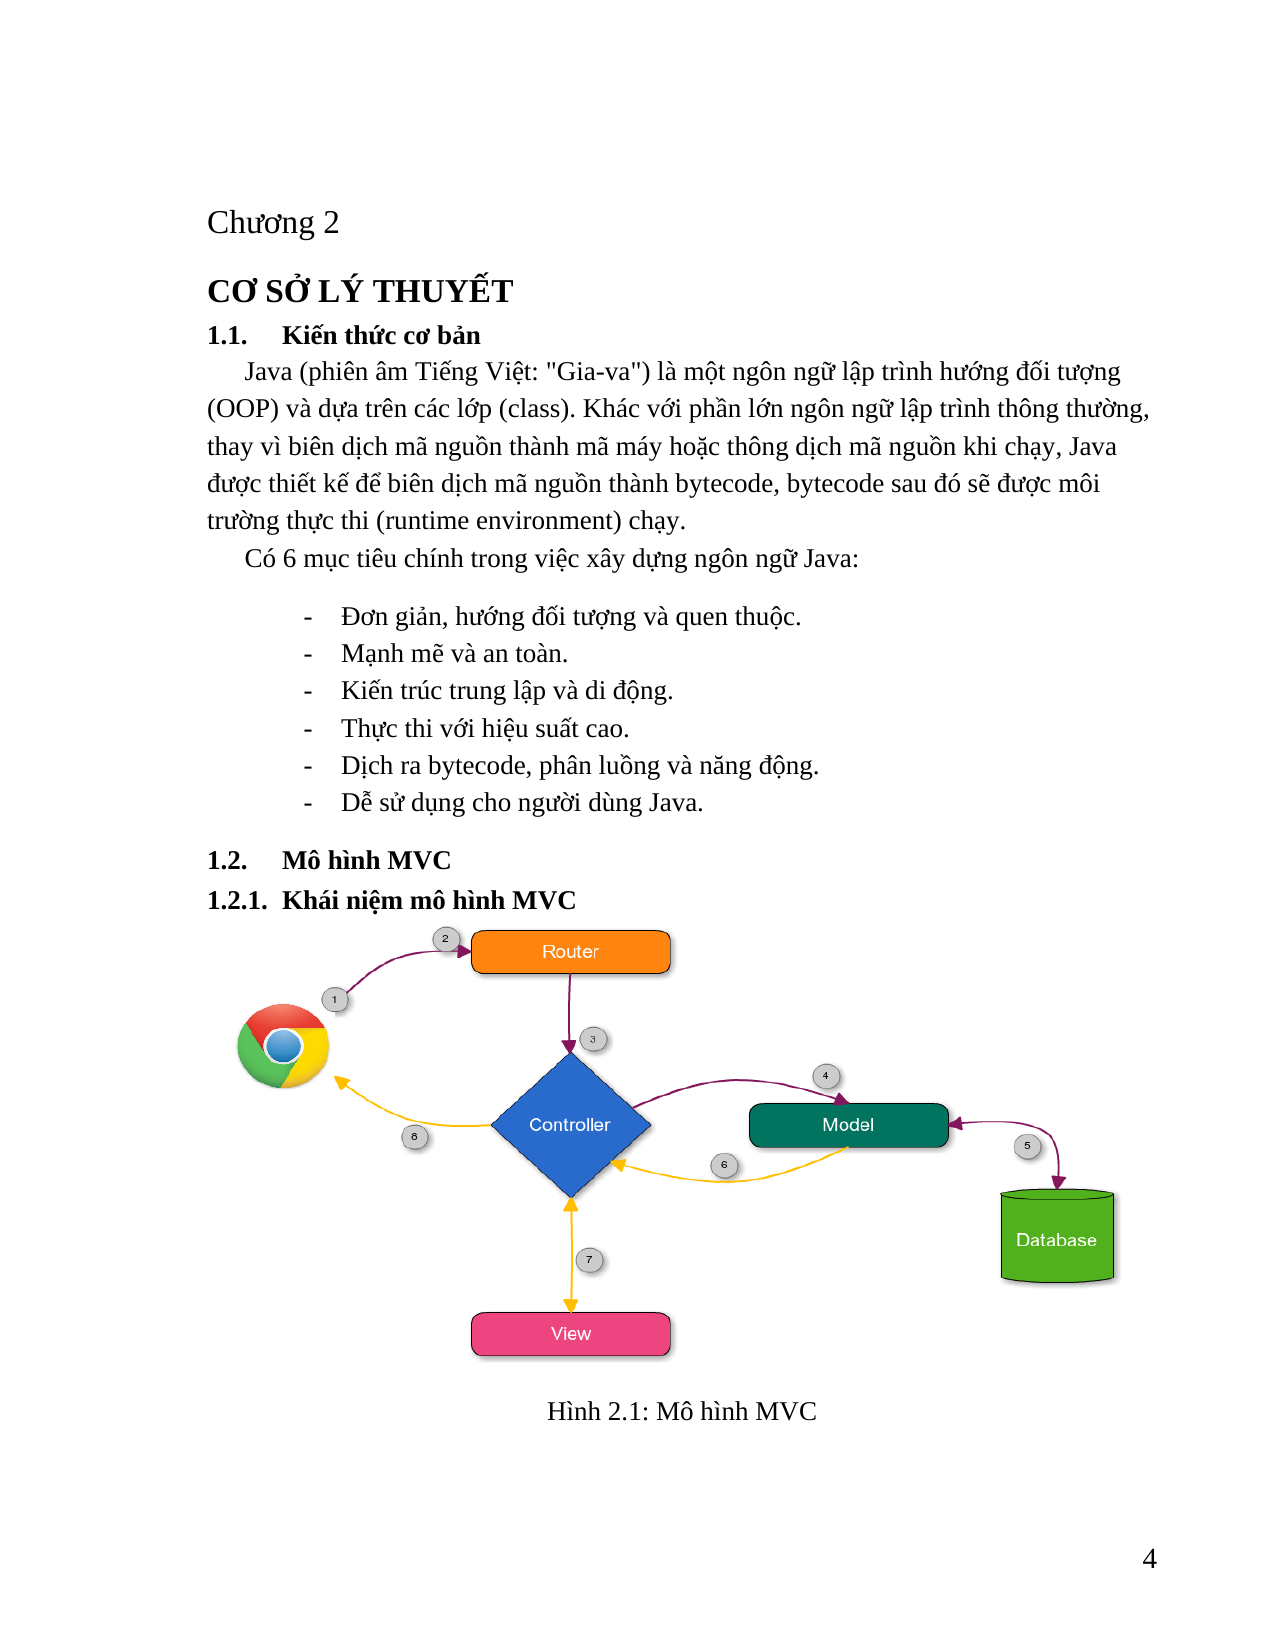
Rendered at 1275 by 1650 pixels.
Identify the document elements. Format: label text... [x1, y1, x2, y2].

list Dịch ra bytecode, phân luồng và năng động. [303, 749, 1157, 780]
subtitle Mô hình MVC [207, 844, 1157, 876]
subtitle Khái niệm mô hình MVC [207, 884, 1157, 915]
text Có 6 mục tiêu chính trong việc xây dựng ngôn ngữ Java: [207, 542, 1157, 573]
list Dễ sử dụng cho người dùng Java. [303, 786, 1157, 817]
list Mạnh mẽ và an toàn. [303, 637, 1157, 668]
list Thực thi với hiệu suất cao. [303, 712, 1157, 743]
list Kiến trúc trung lập và di động. [303, 674, 1157, 706]
picture [213, 920, 1129, 1369]
subtitle CƠ SỞ LÝ THUYẾT [207, 271, 1157, 309]
text Java (phiên âm Tiếng Việt: "Gia-va") là một ngôn ngữ lập trình hướng đối tượng (OOP) và dựa trên các lớp (class). Khác với phần lớn ngôn ngữ lập trình thông thường, thay vì biên dịch mã nguồn thành mã máy hoặc thông dịch mã nguồn khi chạy, Java được thiết kế để biên dịch mã nguồn thành bytecode, bytecode sau đó sẽ được môi trường thực thi (runtime environment) chạy. [207, 355, 1157, 536]
list Đơn giản, hướng đối tượng và quen thuộc. [303, 600, 1157, 631]
subtitle Kiến thức cơ bản [207, 319, 1157, 351]
text Hình 2.1: Mô hình MVC [207, 1396, 1157, 1427]
